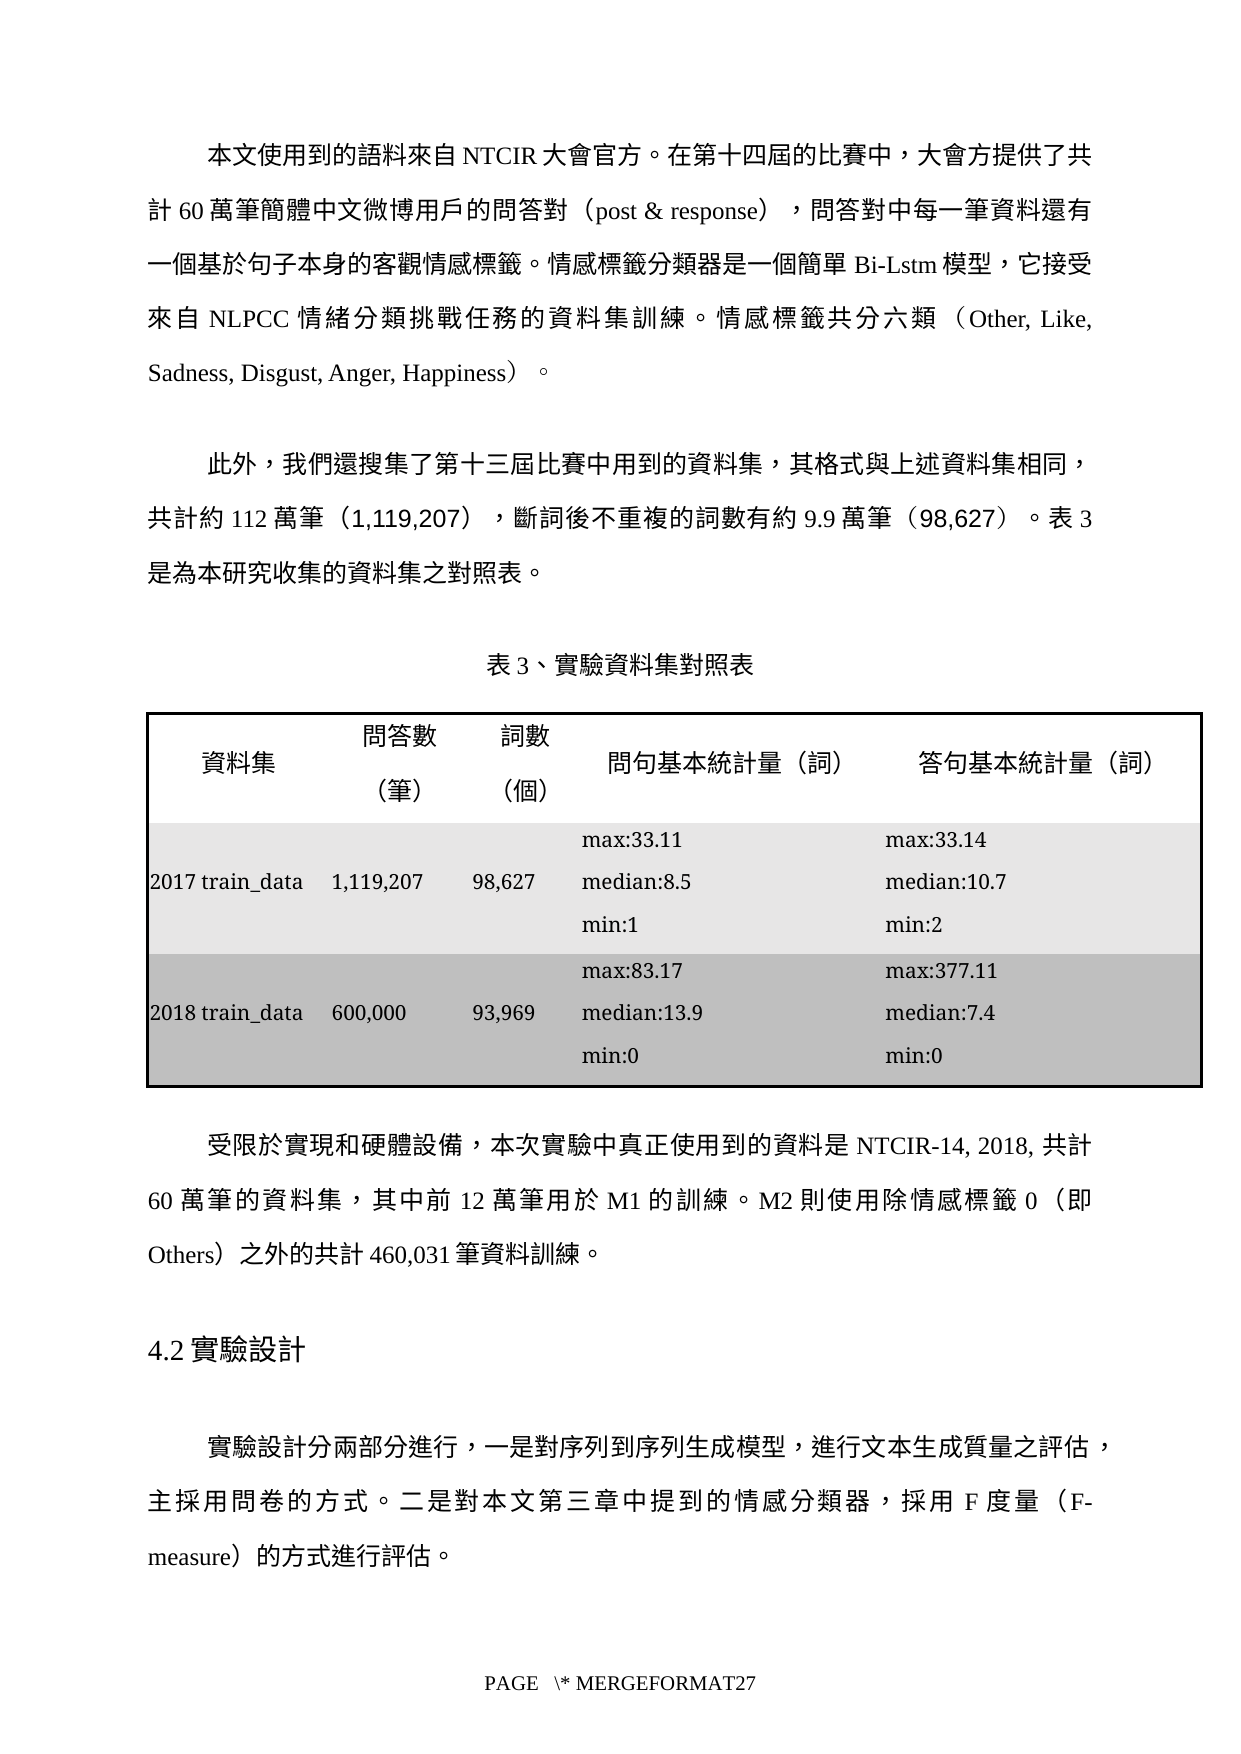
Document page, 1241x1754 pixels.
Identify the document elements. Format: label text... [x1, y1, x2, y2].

table_cell 2018 train_data [149, 954, 330, 1085]
table_cell 600,000 [330, 954, 471, 1085]
table_cell max:377.11 median:7.4 min:0 [884, 954, 1200, 1085]
text 此外，我們還搜集了第十三屆比賽中用到的資料集，其格式與上述資料集相同，共計約112萬筆（1,119,207），斷詞後不重複的詞數有約9.9萬筆（98,627）。表3是為本研究收集的資料集之對照表。 [148, 444, 1092, 589]
table_cell max:33.14 median:10.7 min:2 [884, 823, 1200, 954]
table_header 資料集 [149, 715, 330, 823]
text 表3、實驗資料集對照表 [148, 645, 1092, 681]
text 實驗設計分兩部分進行，一是對序列到序列生成模型，進行文本生成質量之評估，主採用問卷的方式。二是對本文第三章中提到的情感分類器，採用F度量（F-measure）的方式進行評估。 [148, 1427, 1092, 1572]
table_header 問答數（筆） [330, 715, 471, 823]
table_header 問句基本統計量（詞） [580, 715, 884, 823]
text 4.2實驗設計 [148, 1326, 1092, 1369]
table_cell 93,969 [471, 954, 580, 1085]
table_cell max:83.17 median:13.9 min:0 [580, 954, 884, 1085]
table_cell max:33.11 median:8.5 min:1 [580, 823, 884, 954]
text 本文使用到的語料來自NTCIR大會官方。在第十四屆的比賽中，大會方提供了共計60萬筆簡體中文微博用戶的問答對（post & response），問答對中每一筆資料還有一個基於句子本身的客觀情感標籤。情感標籤分類器是一個簡單Bi-Lstm模型，它接受來自NLPCC情緒分類挑戰任務的資料集訓練。情感標籤共分六類（Other, Like, Sadness, Disgust, Anger, Happiness）。 [148, 136, 1092, 389]
text 受限於實現和硬體設備，本次實驗中真正使用到的資料是NTCIR-14, 2018, 共計60萬筆的資料集，其中前12萬筆用於M1的訓練。M2則使用除情感標籤0（即Others）之外的共計460,031筆資料訓練。 [148, 1126, 1092, 1271]
table_cell 2017 train_data [149, 823, 330, 954]
table_cell 1,119,207 [330, 823, 471, 954]
table_header 詞數（個） [471, 715, 580, 823]
table_cell 98,627 [471, 823, 580, 954]
table_header 答句基本統計量（詞） [884, 715, 1200, 823]
